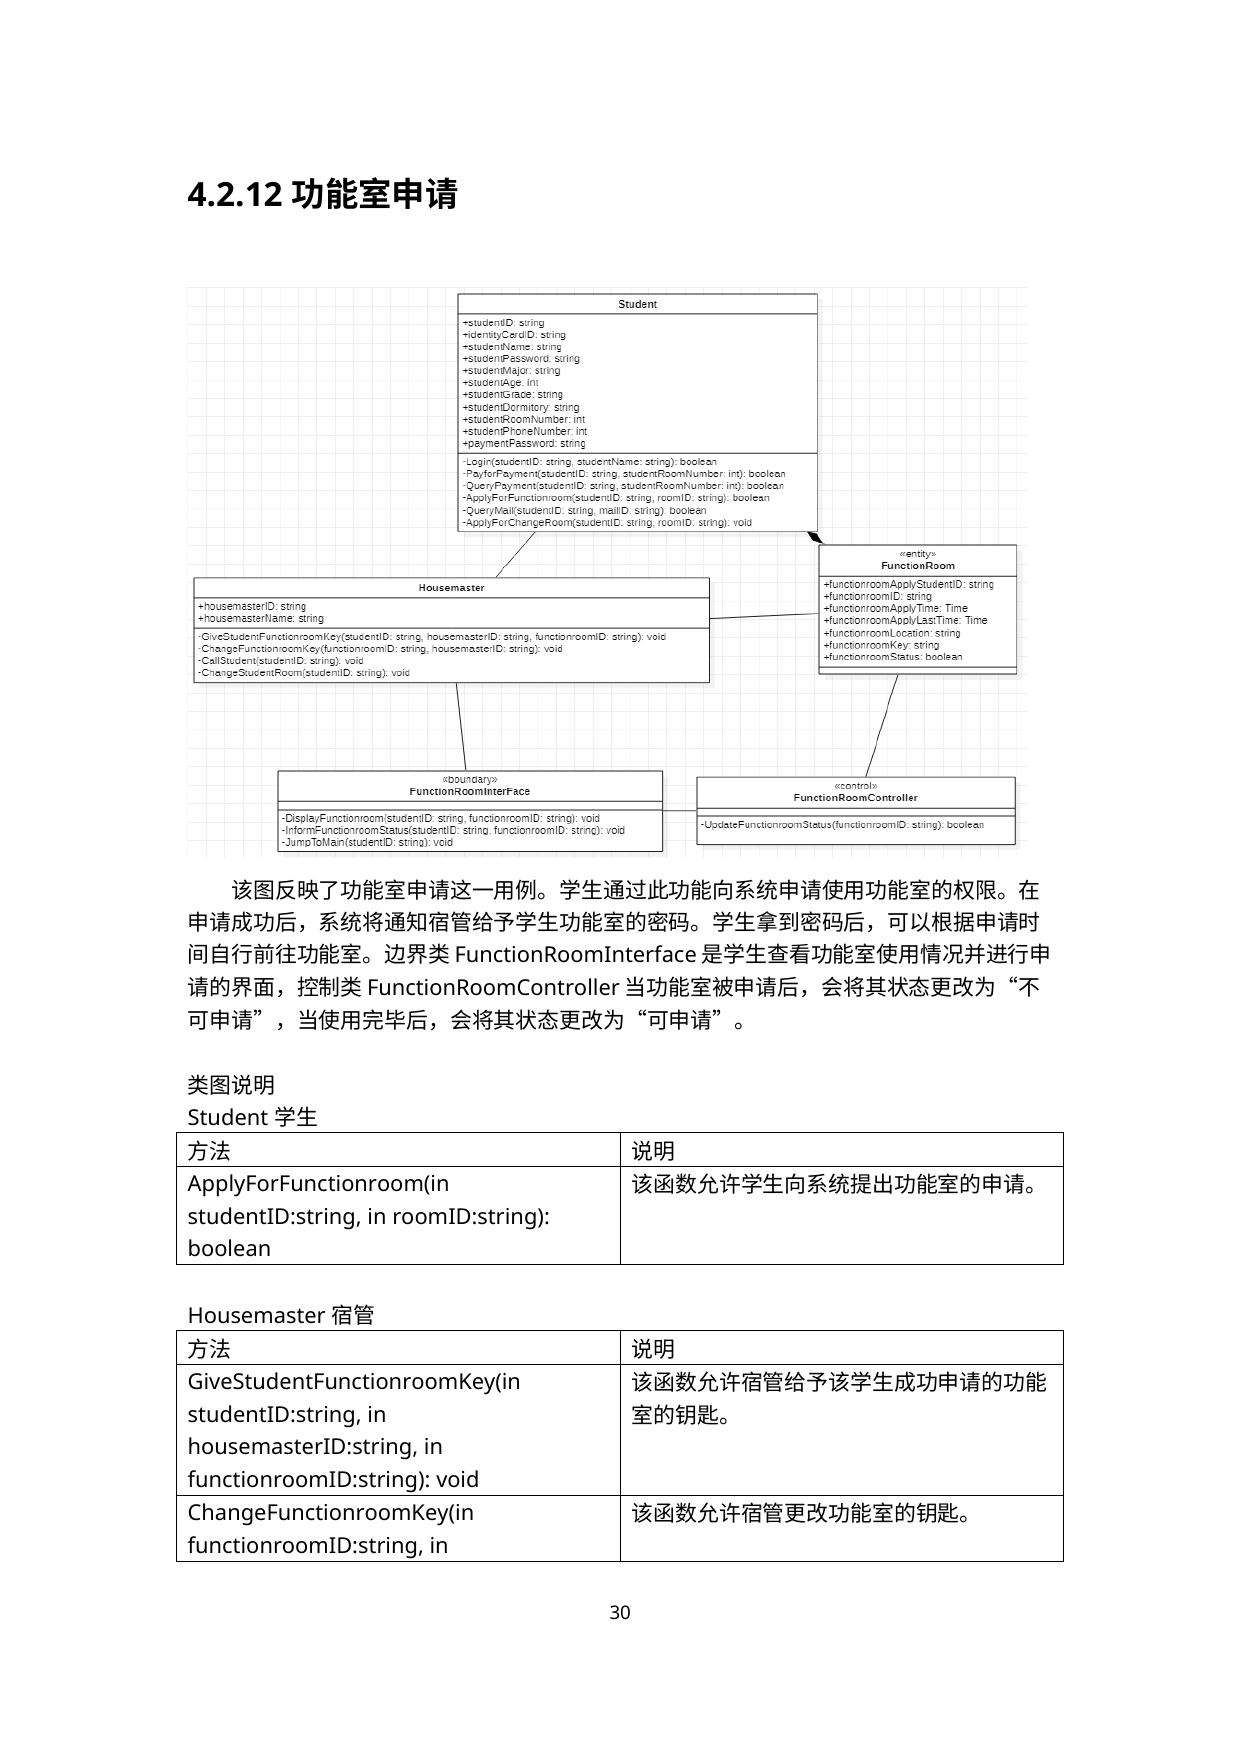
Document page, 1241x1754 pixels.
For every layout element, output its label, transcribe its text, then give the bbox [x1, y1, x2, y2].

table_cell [177, 1496, 620, 1561]
table_header 说明 [621, 1331, 1063, 1364]
subtitle 4.2.12 功能室申请 [187, 160, 1053, 225]
table_cell GiveStudentFunctionroomKey(in studentID:string, in housemasterID:string, in functionroomID:string): void [177, 1365, 620, 1495]
picture [187, 287, 1028, 858]
table_header 方法 [177, 1133, 620, 1166]
text 类图说明 [187, 1067, 1053, 1100]
table_header 方法 [177, 1331, 620, 1364]
table_cell 该函数允许宿管给予该学生成功申请的功能室的钥匙。 [621, 1365, 1063, 1495]
table_header 说明 [621, 1133, 1063, 1166]
text Student 学生 [187, 1100, 1053, 1132]
table_cell 该函数允许学生向系统提出功能室的申请。 [621, 1167, 1063, 1264]
table_cell 该函数允许宿管更改功能室的钥匙。 [621, 1496, 1063, 1561]
text 该图反映了功能室申请这一用例。学生通过此功能向系统申请使用功能室的权限。在申请成功后，系统将通知宿管给予学生功能室的密码。学生拿到密码后，可以根据申请时间自行前往功能室。边界类FunctionRoomInterface是学生查看功能室使用情况并进行申请的界面，控制类FunctionRoomController当功能室被申请后，会将其状态更改为“不可申请”，当使用完毕后，会将其状态更改为“可申请”。 [187, 872, 1053, 1035]
text Housemaster 宿管 [187, 1298, 1053, 1330]
table_cell ApplyForFunctionroom(in studentID:string, in roomID:string): boolean [177, 1167, 620, 1264]
